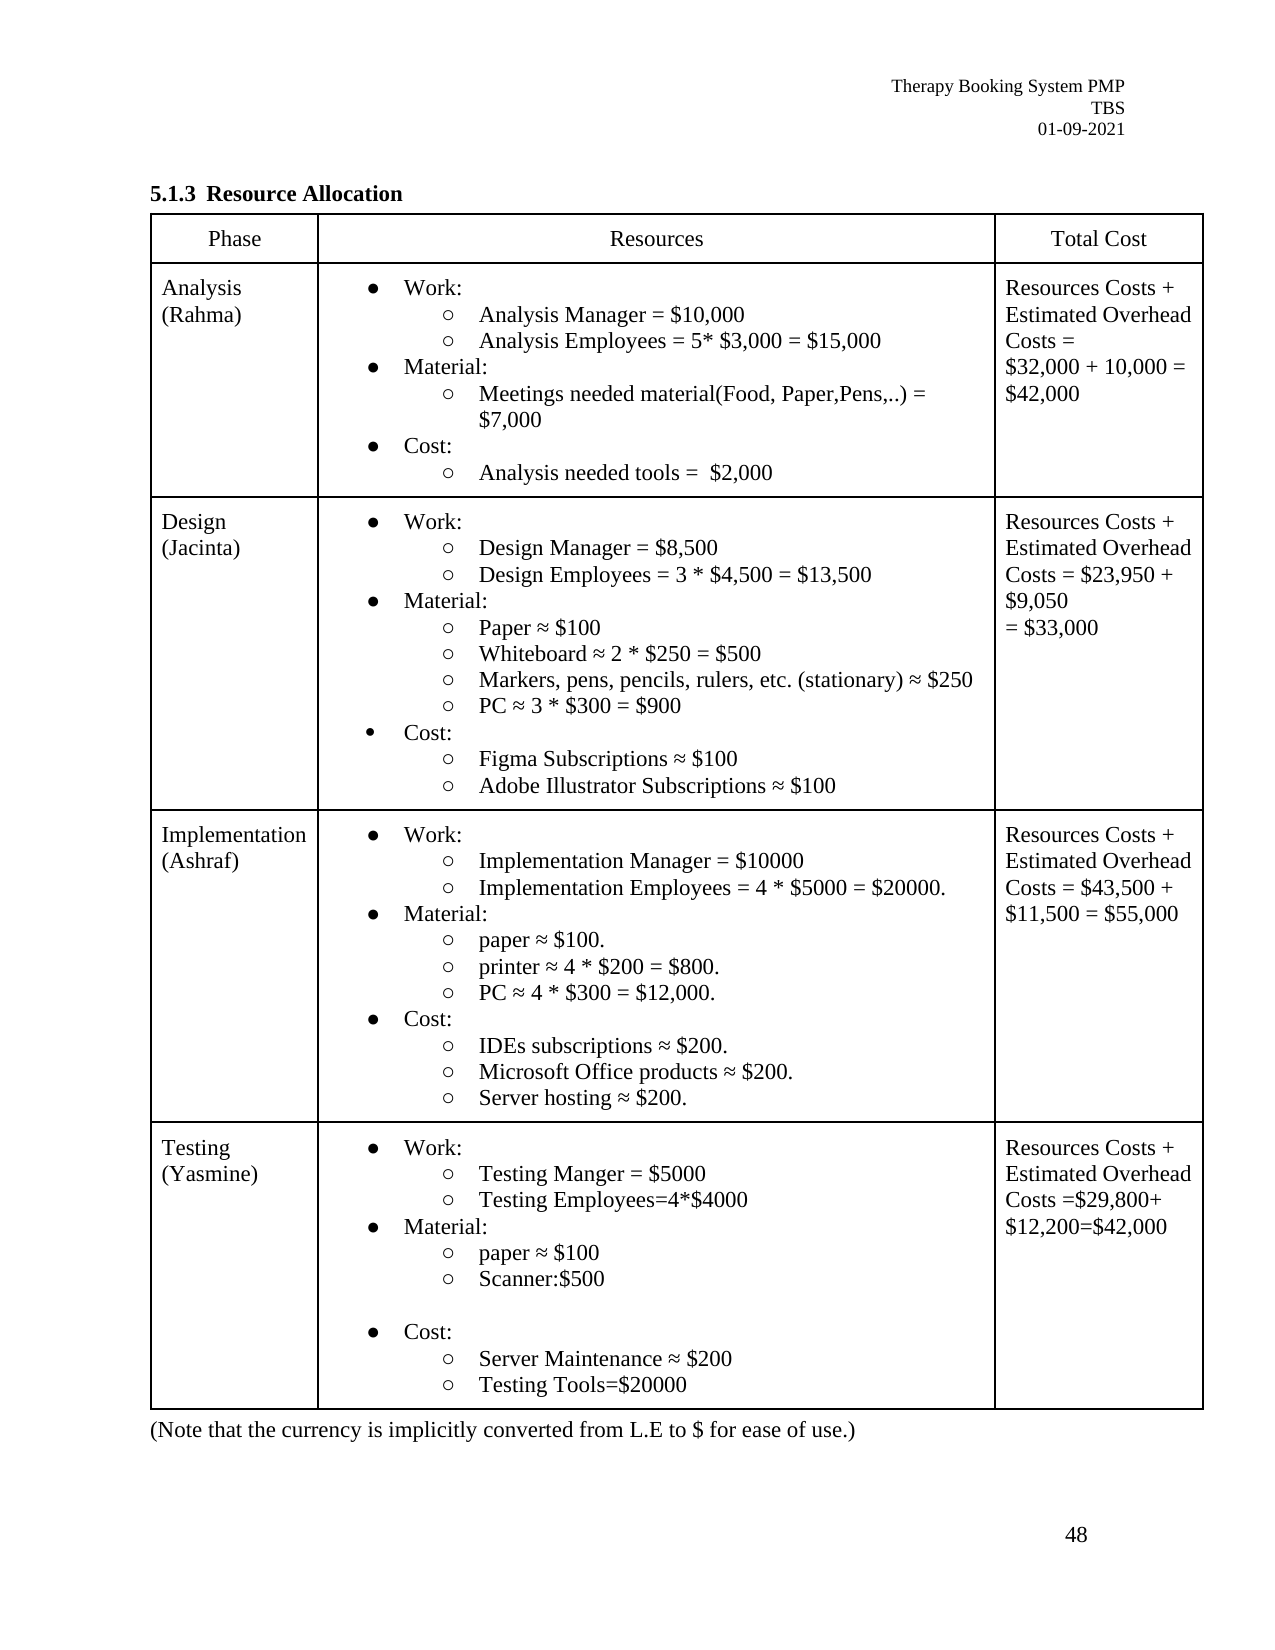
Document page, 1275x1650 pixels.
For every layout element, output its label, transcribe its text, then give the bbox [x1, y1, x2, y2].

table_header Resources [319, 215, 994, 262]
table_cell Work: Testing Manger = $5000 Testing Employees=4*$4000 Material: paper ≈ $100 Scanner:$500 Cost: Server Maintenance ≈ $200 Testing Tools=$20000 [319, 1123, 994, 1408]
table_cell Design (Jacinta) [152, 498, 317, 808]
table_cell Work: Implementation Manager = $10000 Implementation Employees = 4 * $5000 = $20000. Material: paper ≈ $100. printer ≈ 4 * $200 = $800. PC ≈ 4 * $300 = $12,000. Cost: IDEs subscriptions ≈ $200. Microsoft Office products ≈ $200. Server hosting ≈ $200. [319, 811, 994, 1121]
table_cell Resources Costs + Estimated Overhead Costs = $32,000 + 10,000 = $42,000 [996, 264, 1202, 496]
table_cell Resources Costs + Estimated Overhead Costs = $43,500 + $11,500 = $55,000 [996, 811, 1202, 1121]
table_cell Resources Costs + Estimated Overhead Costs = $23,950 + $9,050 = $33,000 [996, 498, 1202, 808]
subtitle 5.1.3 Resource Allocation [150, 180, 1125, 206]
text (Note that the currency is implicitly converted from L.E to $ for ease of use.) [150, 1416, 1125, 1442]
table_cell Analysis (Rahma) [152, 264, 317, 496]
table_cell Resources Costs + Estimated Overhead Costs =$29,800+$12,200=$42,000 [996, 1123, 1202, 1408]
table_header Phase [152, 215, 317, 262]
table_cell Implementation (Ashraf) [152, 811, 317, 1121]
table_cell Testing (Yasmine) [152, 1123, 317, 1408]
table_cell Work: Design Manager = $8,500 Design Employees = 3 * $4,500 = $13,500 Material: Paper ≈ $100 Whiteboard ≈ 2 * $250 = $500 Markers, pens, pencils, rulers, etc. (stationary) ≈ $250 PC ≈ 3 * $300 = $900 Cost: Figma Subscriptions ≈ $100 Adobe Illustrator Subscriptions ≈ $100 [319, 498, 994, 808]
table_cell Work: Analysis Manager = $10,000 Analysis Employees = 5* $3,000 = $15,000 Material: Meetings needed material(Food, Paper,Pens,..) = $7,000 Cost: Analysis needed tools = $2,000 [319, 264, 994, 496]
table_header Total Cost [996, 215, 1202, 262]
